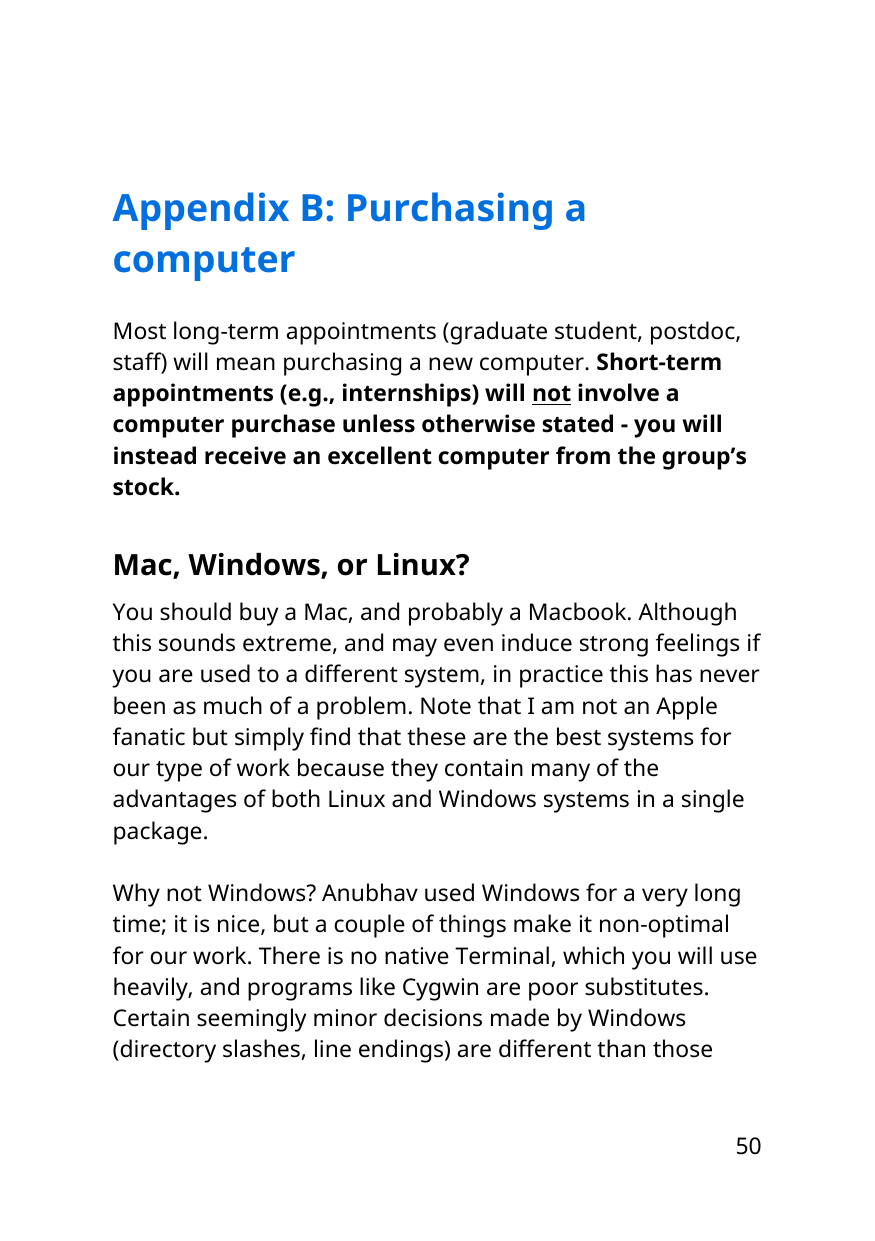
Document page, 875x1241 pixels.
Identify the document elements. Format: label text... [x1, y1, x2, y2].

text You should buy a Mac, and probably a Macbook. Although this sounds extreme, and may even induce strong feelings if you are used to a different system, in practice this has never been as much of a problem. Note that I am not an Apple fanatic but simply find that these are the best systems for our type of work because they contain many of the advantages of both Linux and Windows systems in a single package. [112, 596, 762, 846]
subtitle Mac, Windows, or Linux? [112, 544, 762, 583]
subtitle Appendix B: Purchasing a computer [112, 181, 762, 283]
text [112, 877, 762, 1065]
text Most long-term appointments (graduate student, postdoc, staff) will mean purchasing a new computer. Short-term appointments (e.g., internships) will not involve a computer purchase unless otherwise stated - you will instead receive an excellent computer from the group’s stock. [112, 314, 762, 502]
